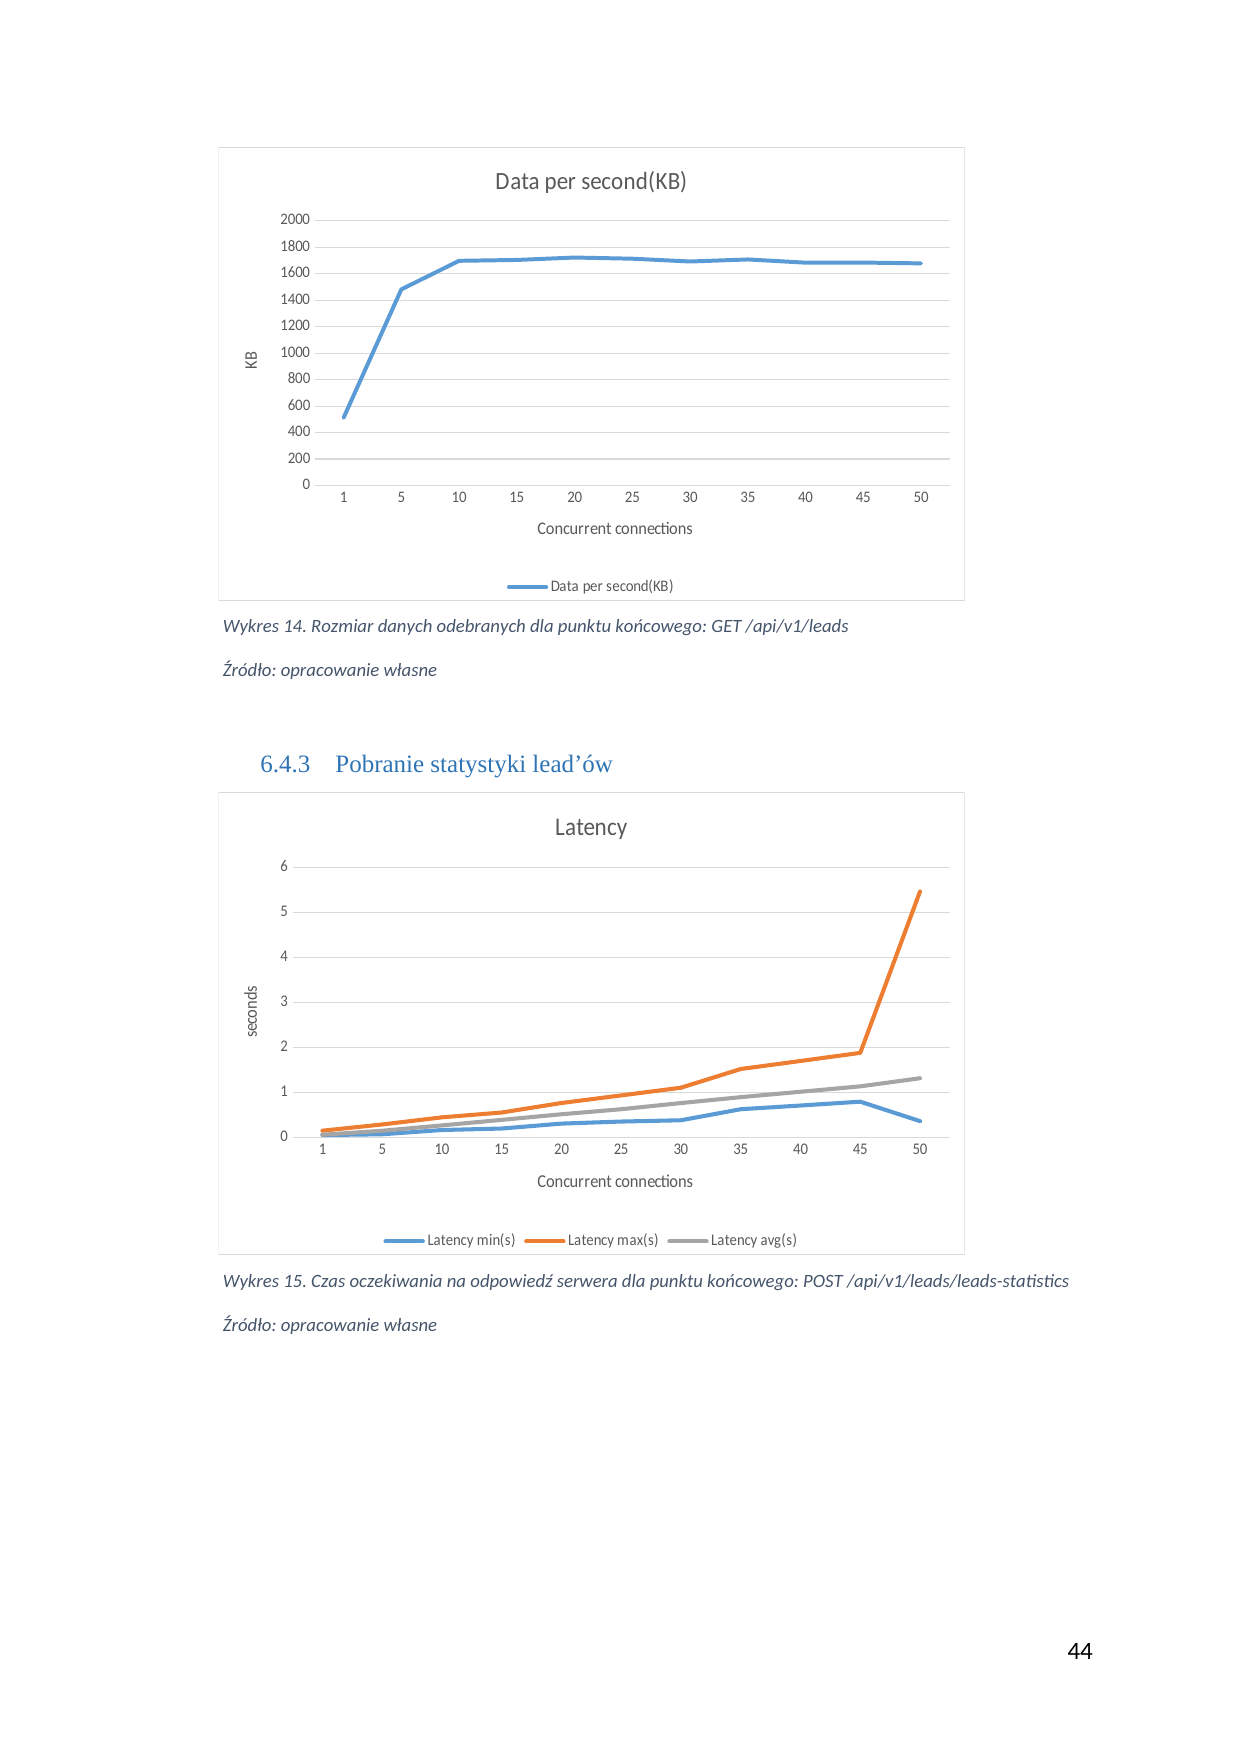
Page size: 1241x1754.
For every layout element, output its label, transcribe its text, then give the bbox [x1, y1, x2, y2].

text Wykres 14. Rozmiar danych odebranych dla punktu końcowego: GET /api/v1/leads [148, 614, 1093, 637]
subtitle Pobranie statystyki lead’ów [260, 749, 1093, 778]
text Wykres 15. Czas oczekiwania na odpowiedź serwera dla punktu końcowego: POST /api/v1/leads/leads-statistics [148, 1269, 1093, 1292]
text Źródło: opracowanie własne [148, 658, 1093, 681]
text Źródło: opracowanie własne [148, 1313, 1093, 1336]
